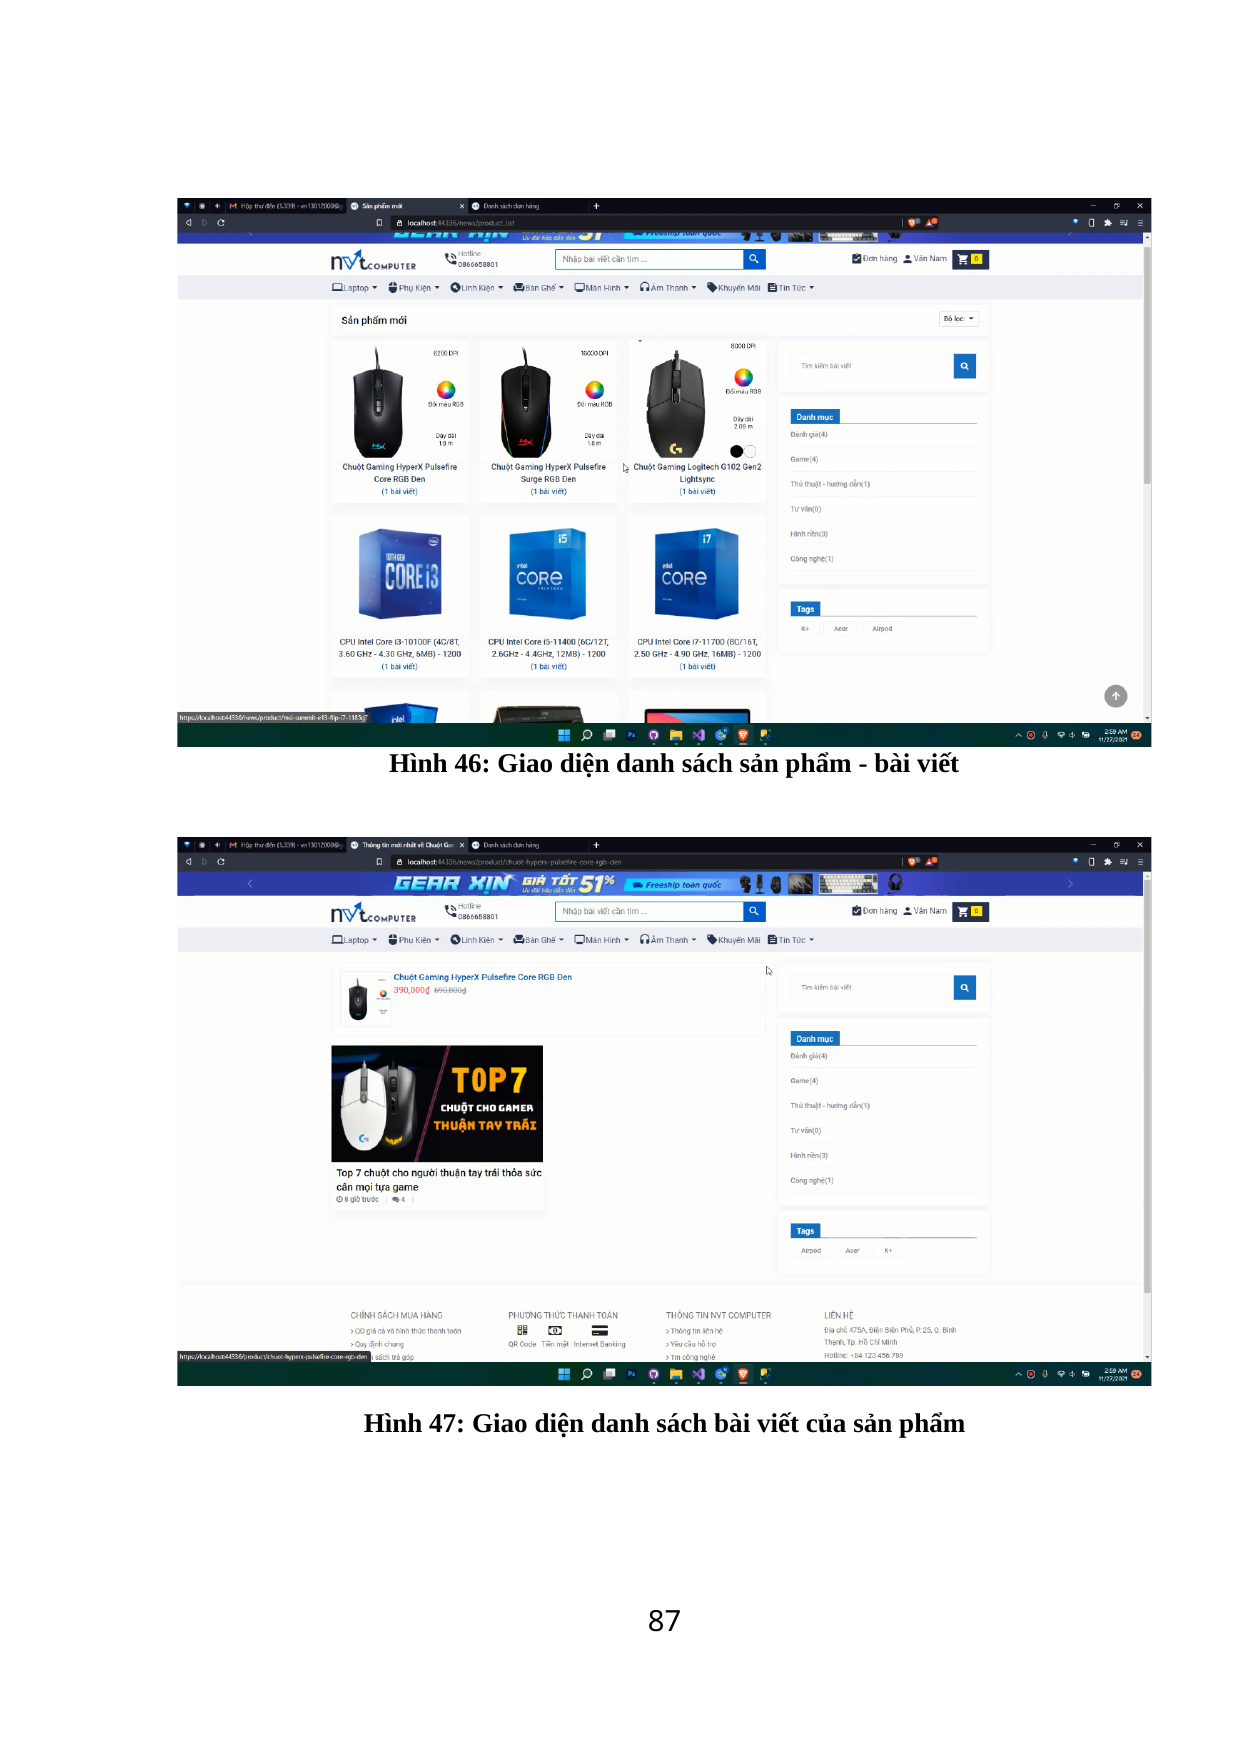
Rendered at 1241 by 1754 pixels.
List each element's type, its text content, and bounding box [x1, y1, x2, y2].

picture [177, 198, 1152, 747]
text Hình 47: Giao diện danh sách bài viết của sản phẩm [177, 1386, 1152, 1439]
picture [177, 837, 1152, 1386]
